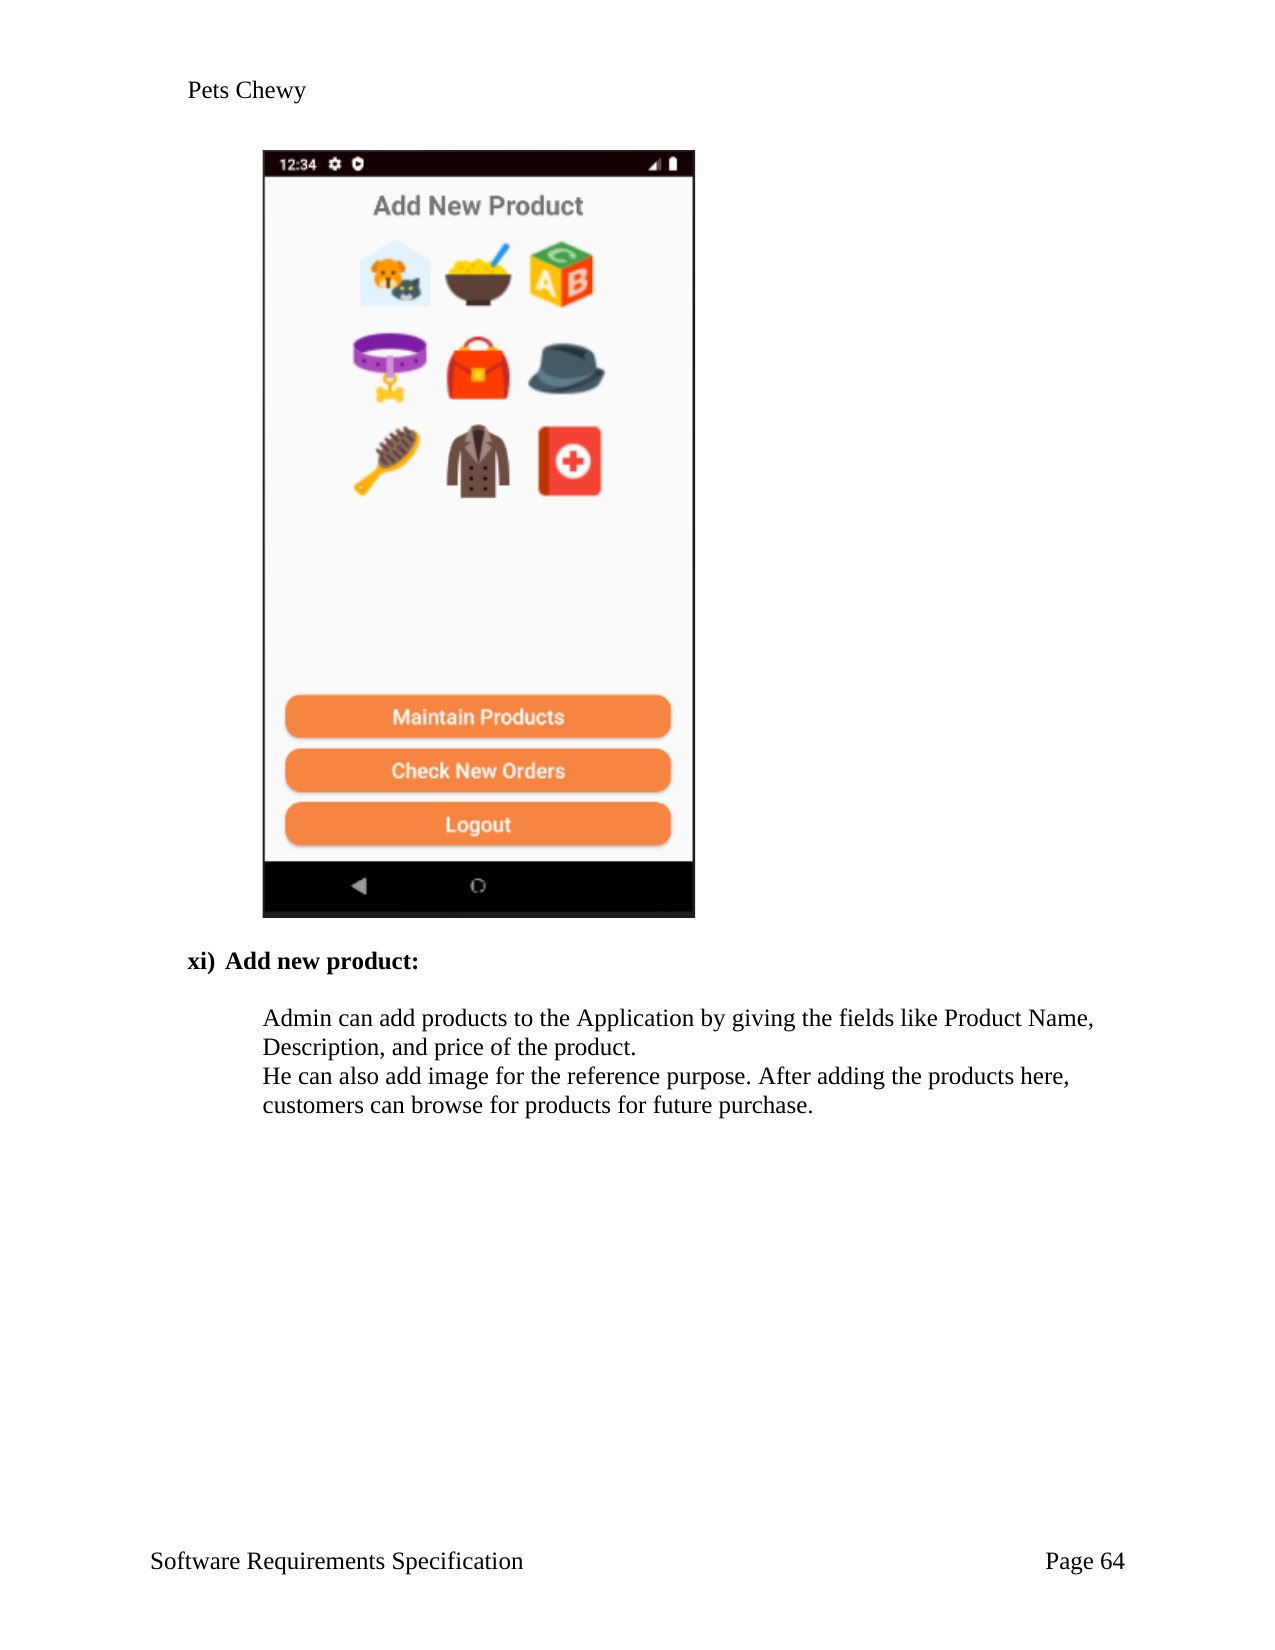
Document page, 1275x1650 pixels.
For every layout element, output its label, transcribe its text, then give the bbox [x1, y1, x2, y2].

list He can also add image for the reference purpose. After adding the products here, customers can browse for products for future purchase. [262, 1061, 1125, 1118]
list Add new product: [187, 946, 1125, 975]
list Admin can add products to the Application by giving the fields like Product Name, Description, and price of the product. [262, 1003, 1125, 1061]
picture [262, 150, 696, 918]
